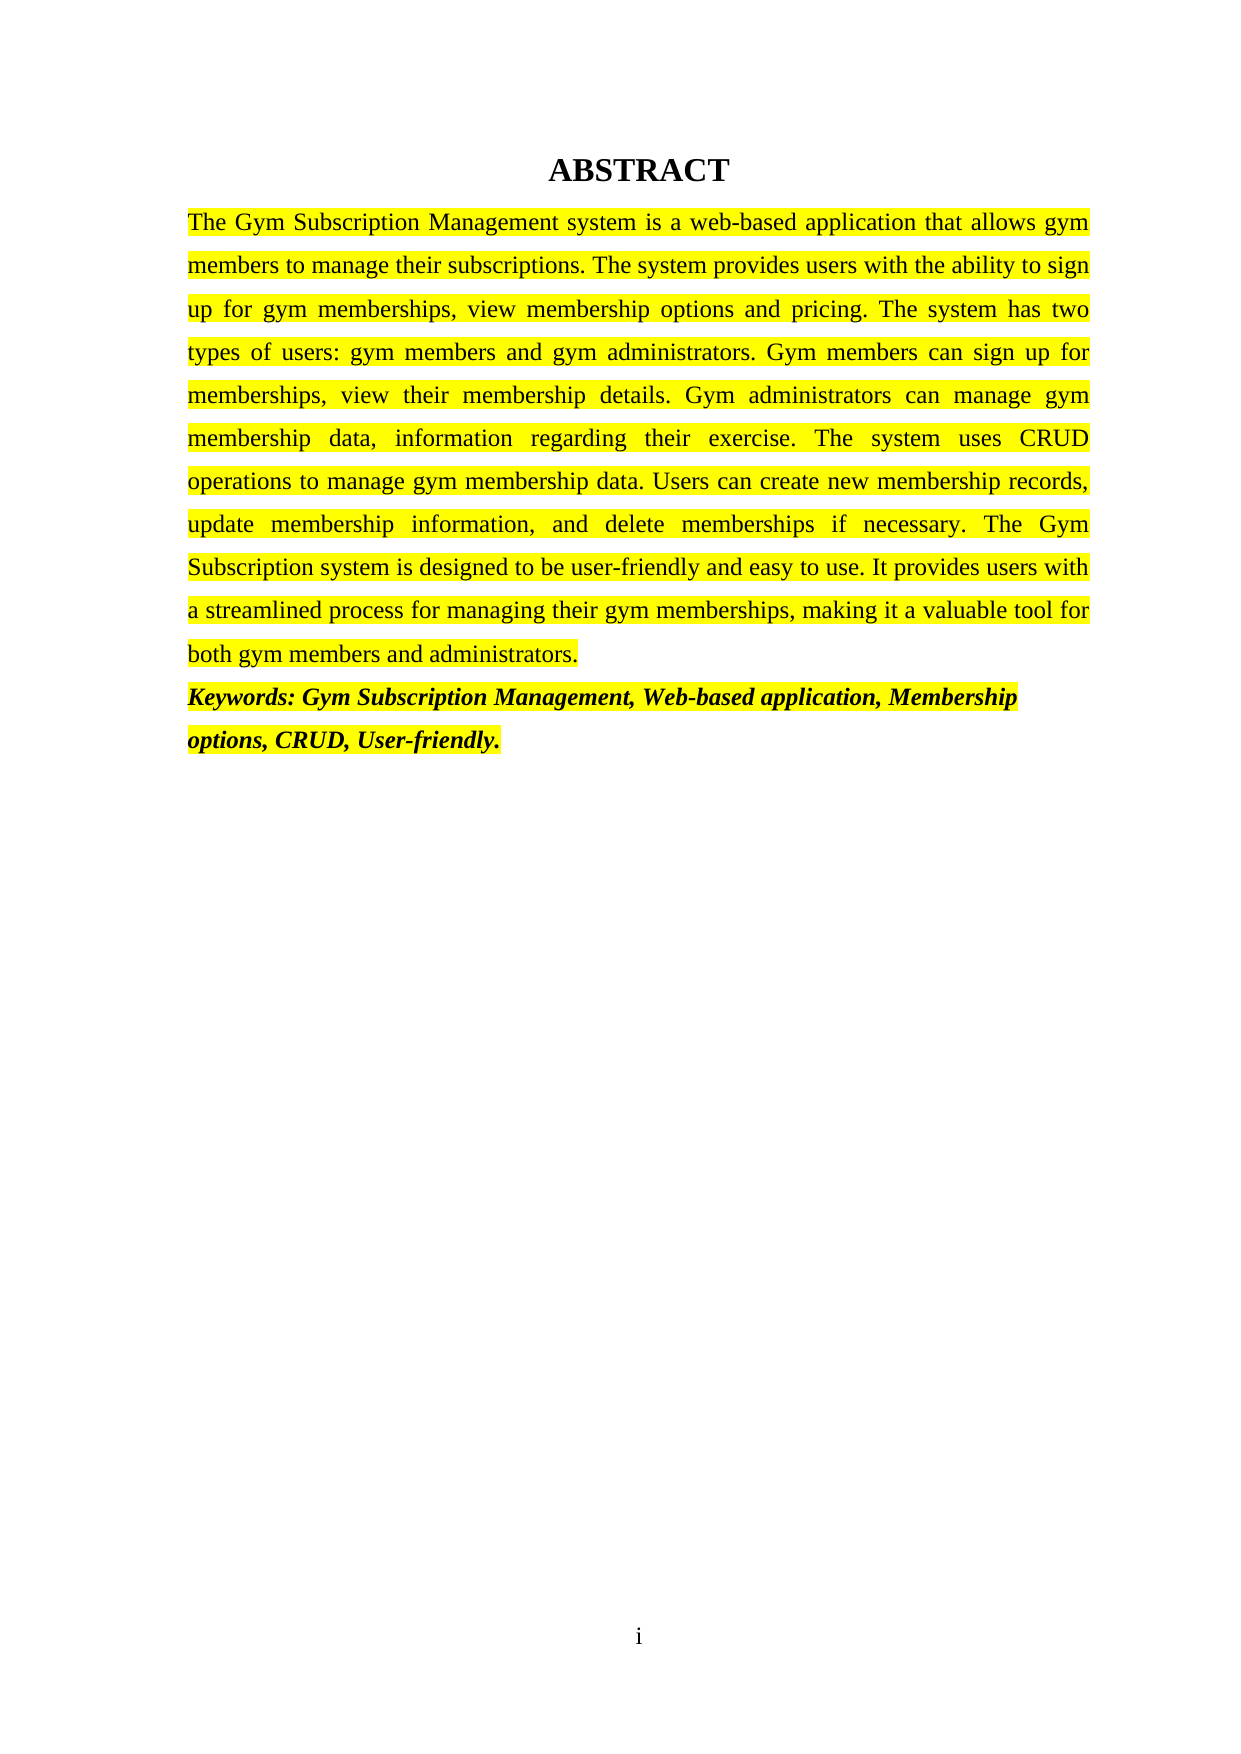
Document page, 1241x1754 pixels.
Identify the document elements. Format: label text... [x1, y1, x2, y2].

text The Gym Subscription Management system is a web-based application that allows gym members to manage their subscriptions. The system provides users with the ability to sign up for gym memberships, view membership options and pricing. The system has two types of users: gym members and gym administrators. Gym members can sign up for memberships, view their membership details. Gym administrators can manage gym membership data, information regarding their exercise. The system uses CRUD operations to manage gym membership data. Users can create new membership records, update membership information, and delete memberships if necessary. The Gym Subscription system is designed to be user-friendly and easy to use. It provides users with a streamlined process for managing their gym memberships, making it a valuable tool for both gym members and administrators. [187, 217, 1090, 349]
text The Gym Subscription Management system is a web-based application that allows gym members to manage their subscriptions. The system provides users with the ability to sign up for gym memberships, view membership options and pricing. The system has two types of users: gym members and gym administrators. Gym members can sign up for memberships, view their membership details. Gym administrators can manage gym membership data, information regarding their exercise. The system uses CRUD operations to manage gym membership data. Users can create new membership records, update membership information, and delete memberships if necessary. The Gym Subscription system is designed to be user-friendly and easy to use. It provides users with a streamlined process for managing their gym memberships, making it a valuable tool for both gym members and administrators. [187, 350, 1090, 667]
subtitle ABSTRACT [187, 150, 1090, 188]
text Keywords: Gym Subscription Management, Web-based application, Membership options, CRUD, User-friendly. [187, 682, 1090, 754]
